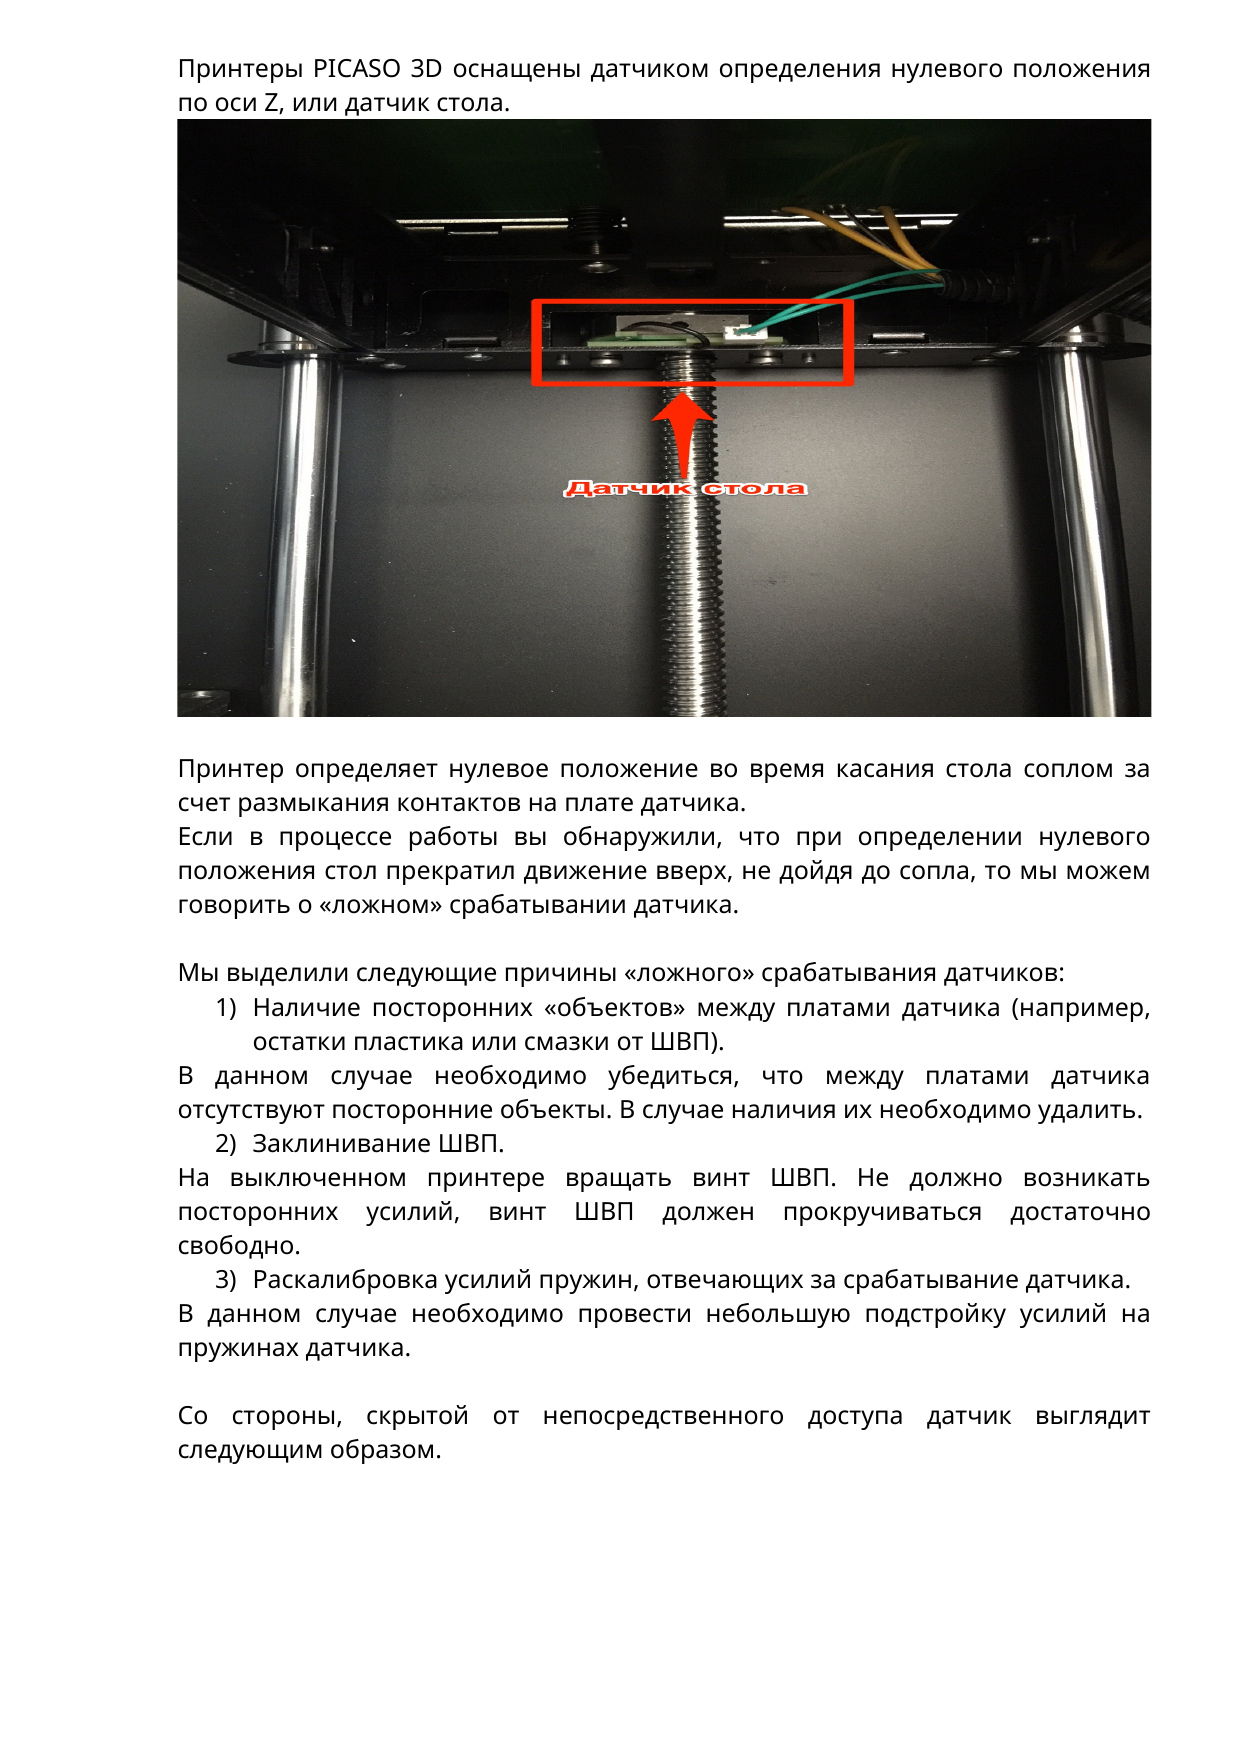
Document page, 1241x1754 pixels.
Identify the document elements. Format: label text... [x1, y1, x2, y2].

text Принтер определяет нулевое положение во время касания стола соплом за счет размыкания контактов на плате датчика. [177, 751, 1152, 819]
text В данном случае необходимо провести небольшую подстройку усилий на пружинах датчика. [177, 1296, 1152, 1364]
list Раскалибровка усилий пружин, отвечающих за срабатывание датчика. [215, 1262, 1152, 1296]
text Мы выделили следующие причины «ложного» срабатывания датчиков: [177, 955, 1152, 989]
picture [177, 119, 1152, 717]
text Со стороны, скрытой от непосредственного доступа датчик выглядит следующим образом. [177, 1398, 1152, 1466]
list Наличие посторонних «объектов» между платами датчика (например, остатки пластика или смазки от ШВП). [215, 989, 1152, 1057]
text Принтеры PICASO 3D оснащены датчиком определения нулевого положения по оси Z, или датчик стола. [177, 51, 1152, 119]
list Заклинивание ШВП. [215, 1125, 1152, 1159]
text На выключенном принтере вращать винт ШВП. Не должно возникать посторонних усилий, винт ШВП должен прокручиваться достаточно свободно. [177, 1159, 1152, 1262]
text В данном случае необходимо убедиться, что между платами датчика отсутствуют посторонние объекты. В случае наличия их необходимо удалить. [177, 1057, 1152, 1125]
text Если в процессе работы вы обнаружили, что при определении нулевого положения стол прекратил движение вверх, не дойдя до сопла, то мы можем говорить о «ложном» срабатывании датчика. [177, 819, 1152, 921]
